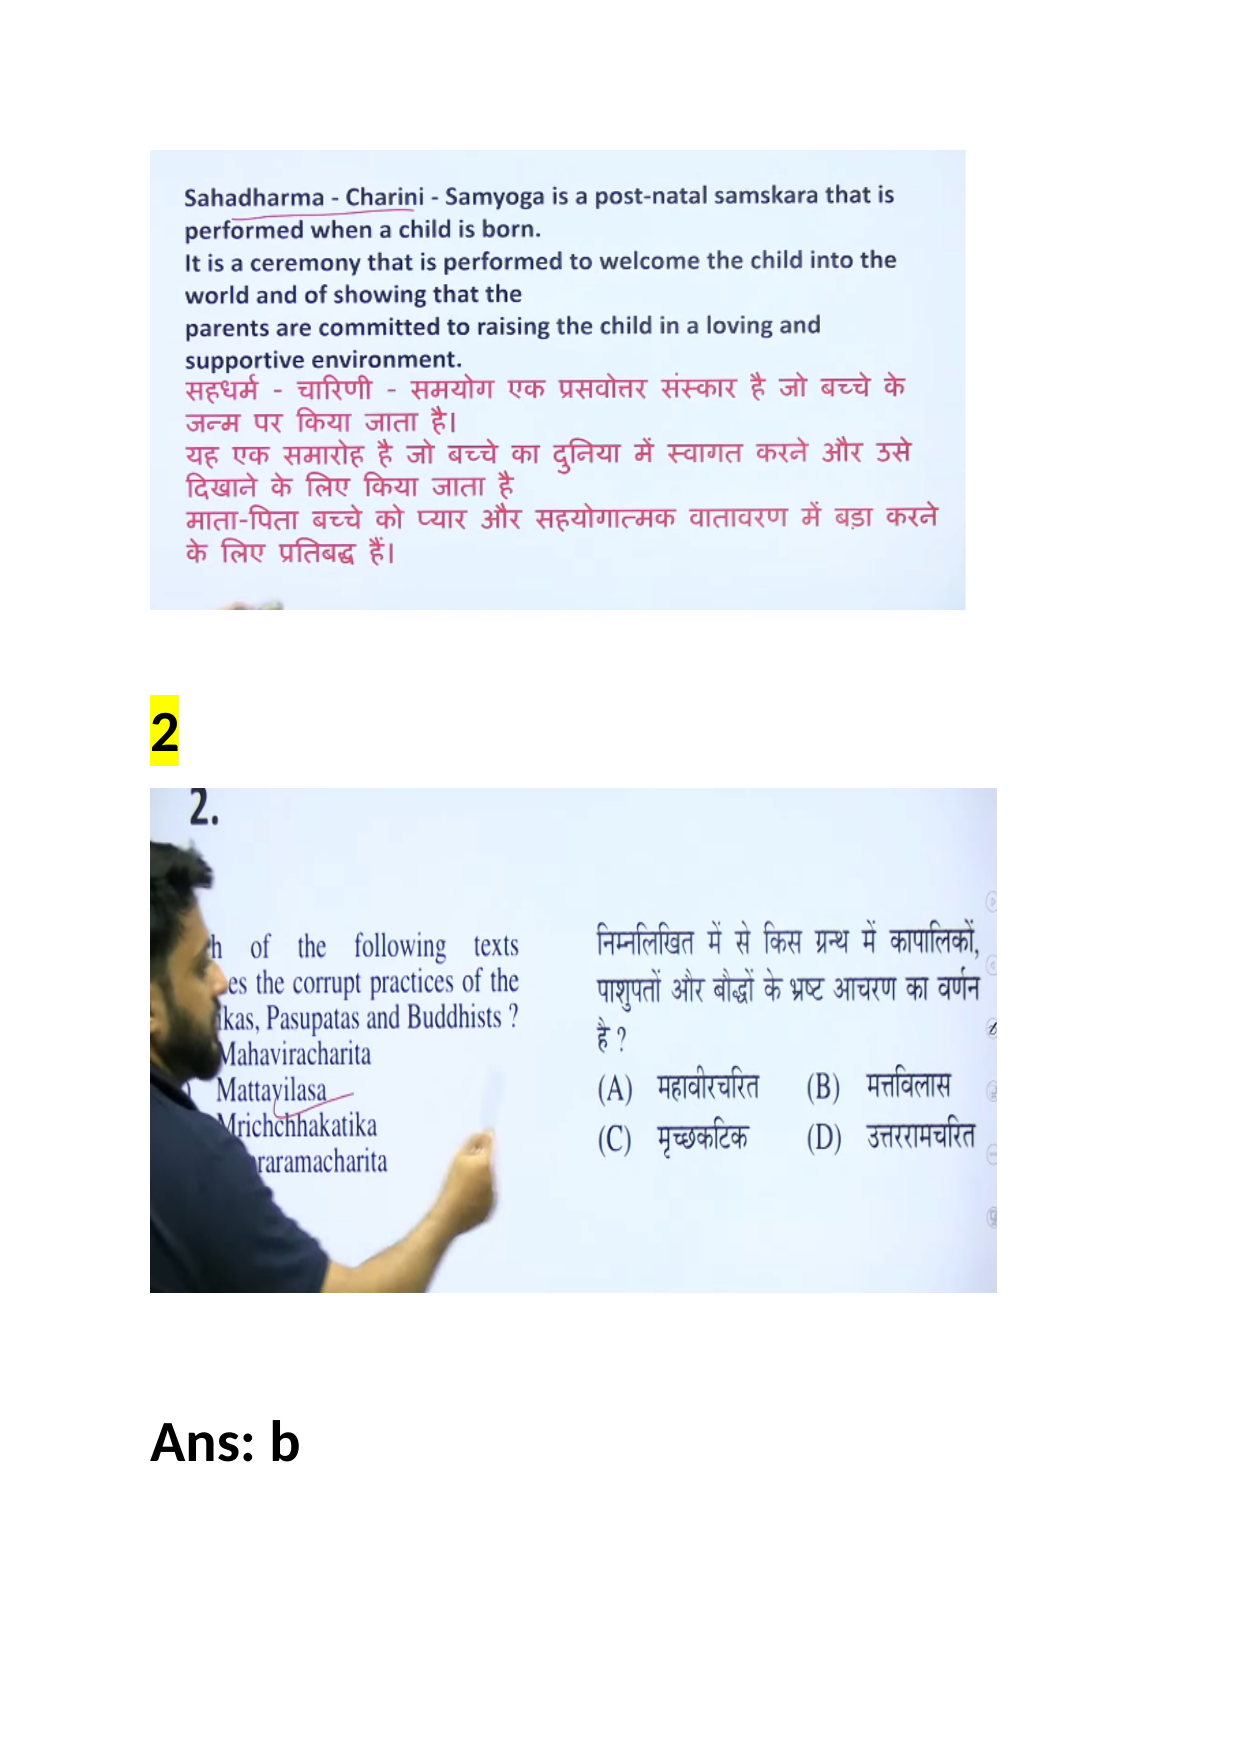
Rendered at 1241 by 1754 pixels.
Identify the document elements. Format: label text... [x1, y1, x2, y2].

picture [150, 788, 997, 1293]
text 2 [150, 694, 1090, 766]
picture [150, 150, 966, 610]
text Ans: b [150, 1405, 1090, 1476]
